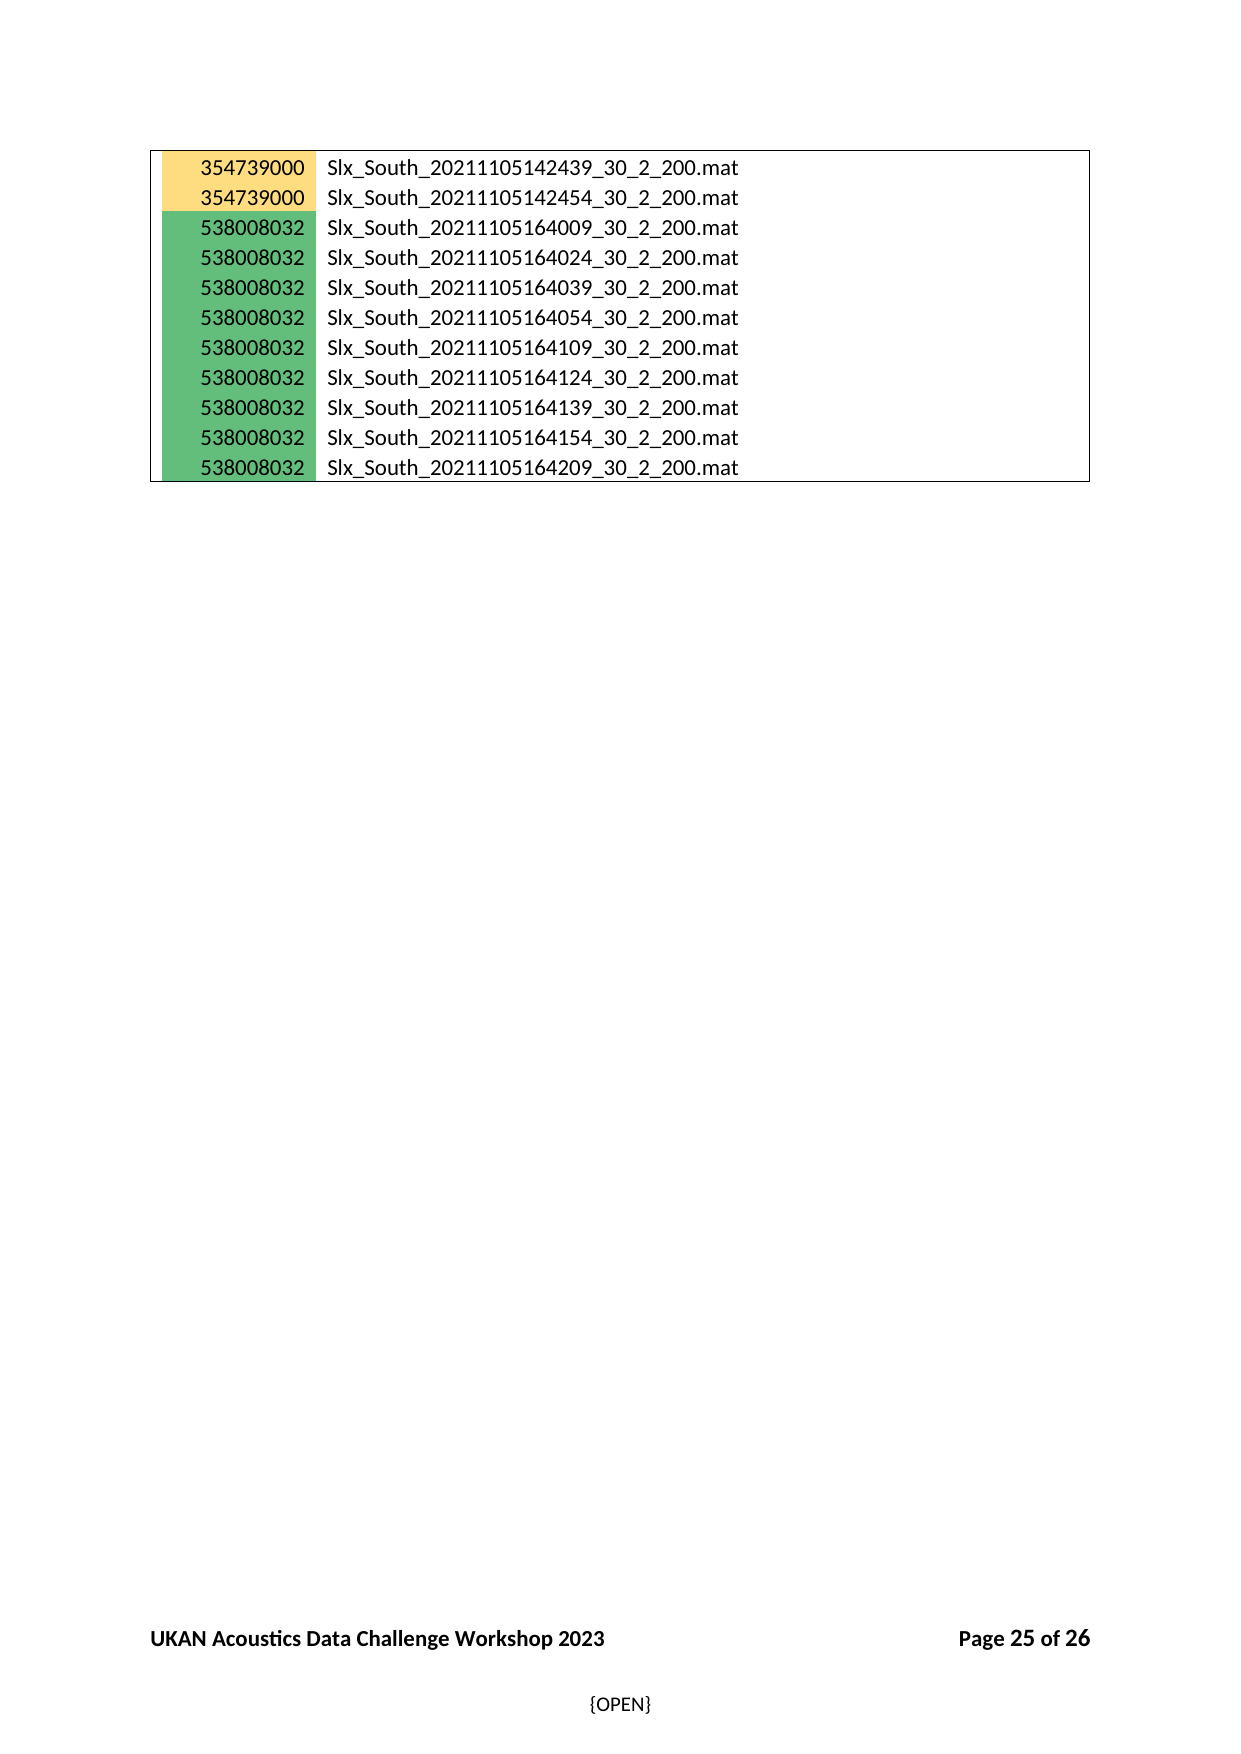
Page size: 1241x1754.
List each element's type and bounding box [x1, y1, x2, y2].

table_cell [151, 151, 162, 481]
table_cell [316, 151, 1089, 481]
